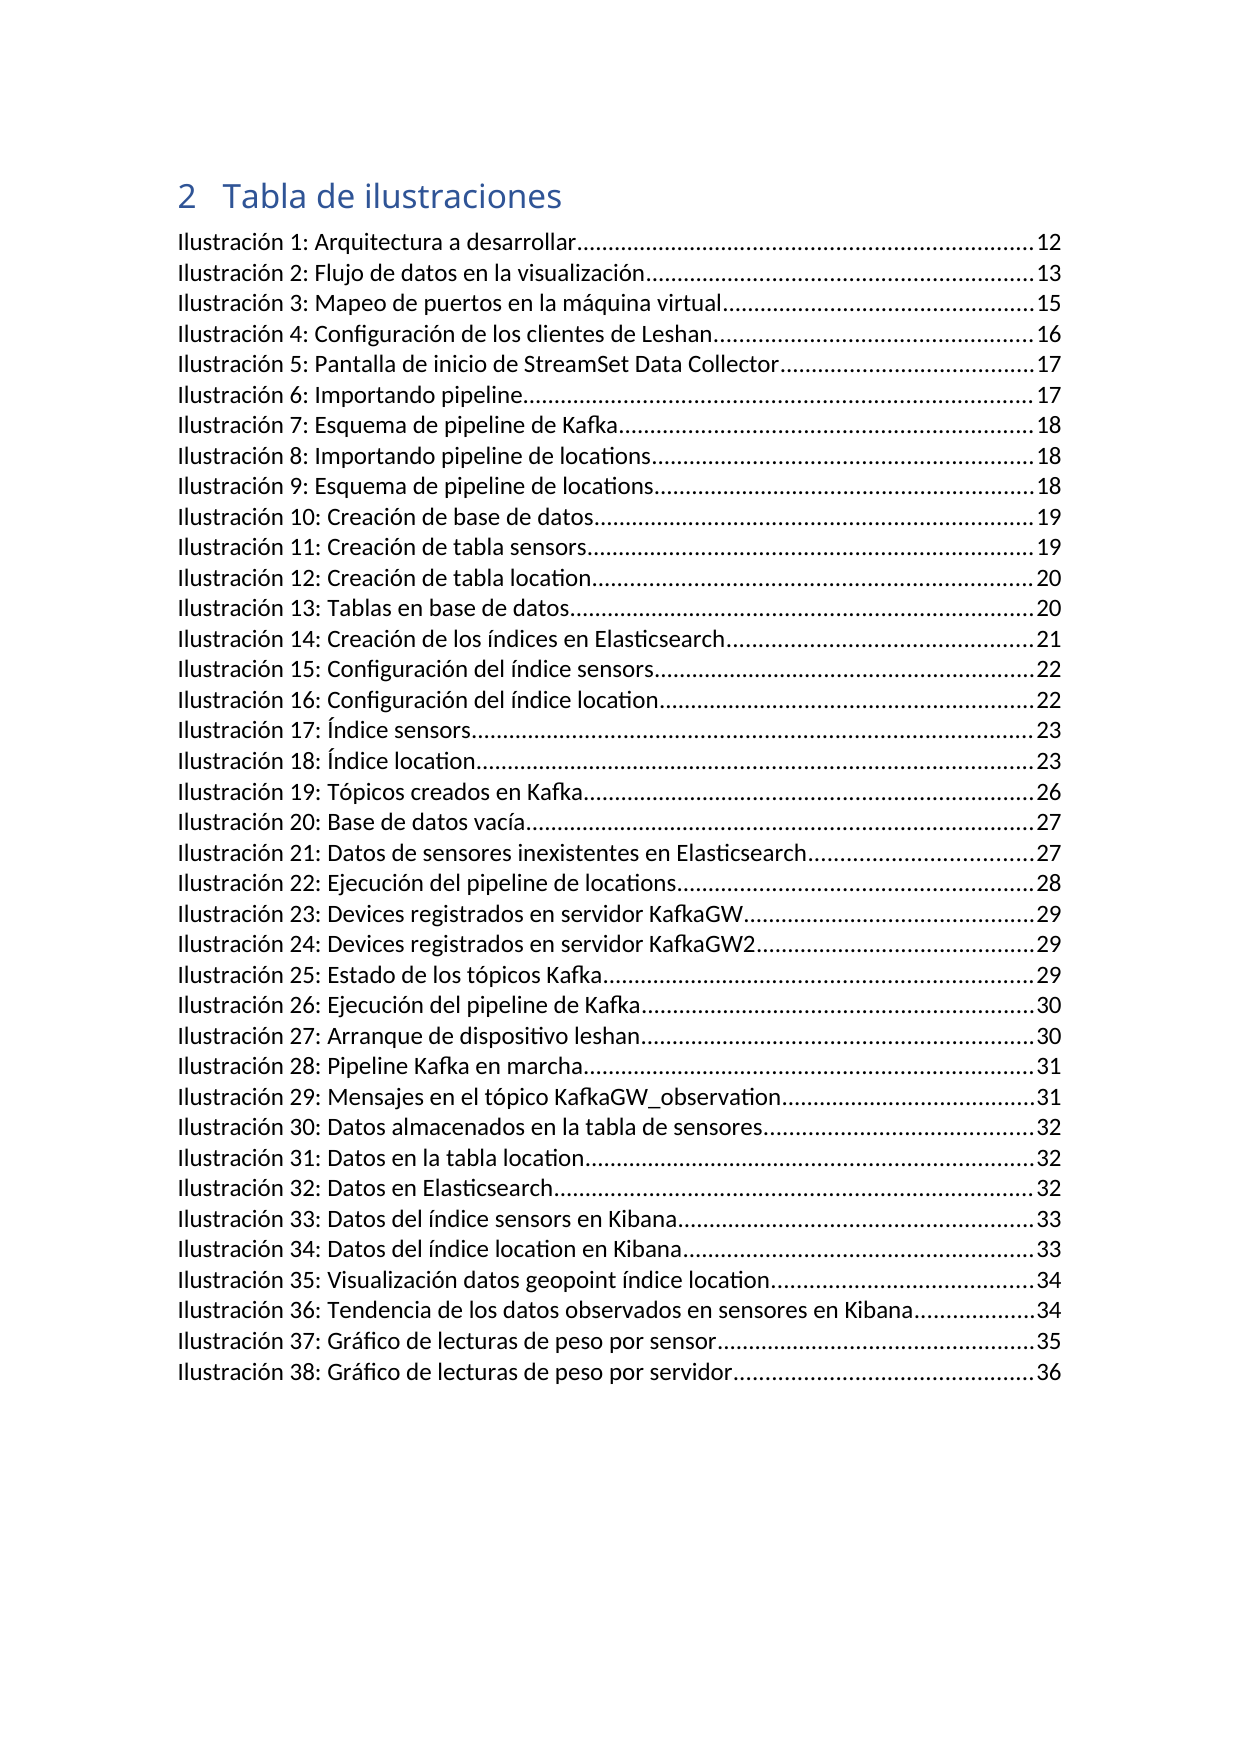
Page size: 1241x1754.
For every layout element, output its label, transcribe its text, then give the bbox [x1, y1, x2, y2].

text Ilustración 12: Creación de tabla location 20 [177, 562, 1063, 593]
text Ilustración 27: Arranque de dispositivo leshan 30 [177, 1020, 1063, 1050]
text Ilustración 30: Datos almacenados en la tabla de sensores 32 [177, 1111, 1063, 1142]
text Ilustración 3: Mapeo de puertos en la máquina virtual 15 [177, 287, 1063, 318]
text Ilustración 6: Importando pipeline 17 [177, 379, 1063, 409]
text Ilustración 34: Datos del índice location en Kibana 33 [177, 1233, 1063, 1264]
text Ilustración 24: Devices registrados en servidor KafkaGW2 29 [177, 928, 1063, 959]
text Ilustración 17: Índice sensors 23 [177, 715, 1063, 745]
text Ilustración 38: Gráfico de lecturas de peso por servidor 36 [177, 1356, 1063, 1386]
text Ilustración 4: Configuración de los clientes de Leshan 16 [177, 318, 1063, 348]
text Ilustración 20: Base de datos vacía 27 [177, 806, 1063, 837]
text Ilustración 14: Creación de los índices en Elasticsearch 21 [177, 623, 1063, 654]
text Ilustración 10: Creación de base de datos 19 [177, 501, 1063, 532]
text Ilustración 11: Creación de tabla sensors 19 [177, 532, 1063, 562]
text Ilustración 26: Ejecución del pipeline de Kafka 30 [177, 989, 1063, 1020]
text Ilustración 9: Esquema de pipeline de locations 18 [177, 471, 1063, 501]
text Ilustración 5: Pantalla de inicio de StreamSet Data Collector 17 [177, 348, 1063, 379]
text Ilustración 29: Mensajes en el tópico KafkaGW_observation 31 [177, 1081, 1063, 1111]
text Ilustración 7: Esquema de pipeline de Kafka 18 [177, 409, 1063, 440]
text Ilustración 22: Ejecución del pipeline de locations 28 [177, 867, 1063, 898]
text Ilustración 23: Devices registrados en servidor KafkaGW 29 [177, 898, 1063, 928]
text Ilustración 25: Estado de los tópicos Kafka 29 [177, 959, 1063, 989]
text Ilustración 37: Gráfico de lecturas de peso por sensor 35 [177, 1325, 1063, 1356]
text Ilustración 21: Datos de sensores inexistentes en Elasticsearch 27 [177, 837, 1063, 867]
text Ilustración 35: Visualización datos geopoint índice location 34 [177, 1264, 1063, 1294]
text Ilustración 16: Configuración del índice location 22 [177, 684, 1063, 715]
text Ilustración 19: Tópicos creados en Kafka 26 [177, 776, 1063, 806]
text Ilustración 18: Índice location 23 [177, 745, 1063, 776]
text Ilustración 31: Datos en la tabla location 32 [177, 1142, 1063, 1172]
text Ilustración 13: Tablas en base de datos 20 [177, 593, 1063, 623]
text Ilustración 2: Flujo de datos en la visualización 13 [177, 257, 1063, 287]
text Ilustración 1: Arquitectura a desarrollar 12 [177, 226, 1063, 257]
text Ilustración 15: Configuración del índice sensors 22 [177, 654, 1063, 684]
text Ilustración 28: Pipeline Kafka en marcha 31 [177, 1050, 1063, 1081]
subtitle Tabla de ilustraciones [177, 173, 1063, 218]
text Ilustración 8: Importando pipeline de locations 18 [177, 440, 1063, 471]
text Ilustración 36: Tendencia de los datos observados en sensores en Kibana 34 [177, 1294, 1063, 1325]
text Ilustración 33: Datos del índice sensors en Kibana 33 [177, 1203, 1063, 1233]
text Ilustración 32: Datos en Elasticsearch 32 [177, 1172, 1063, 1203]
